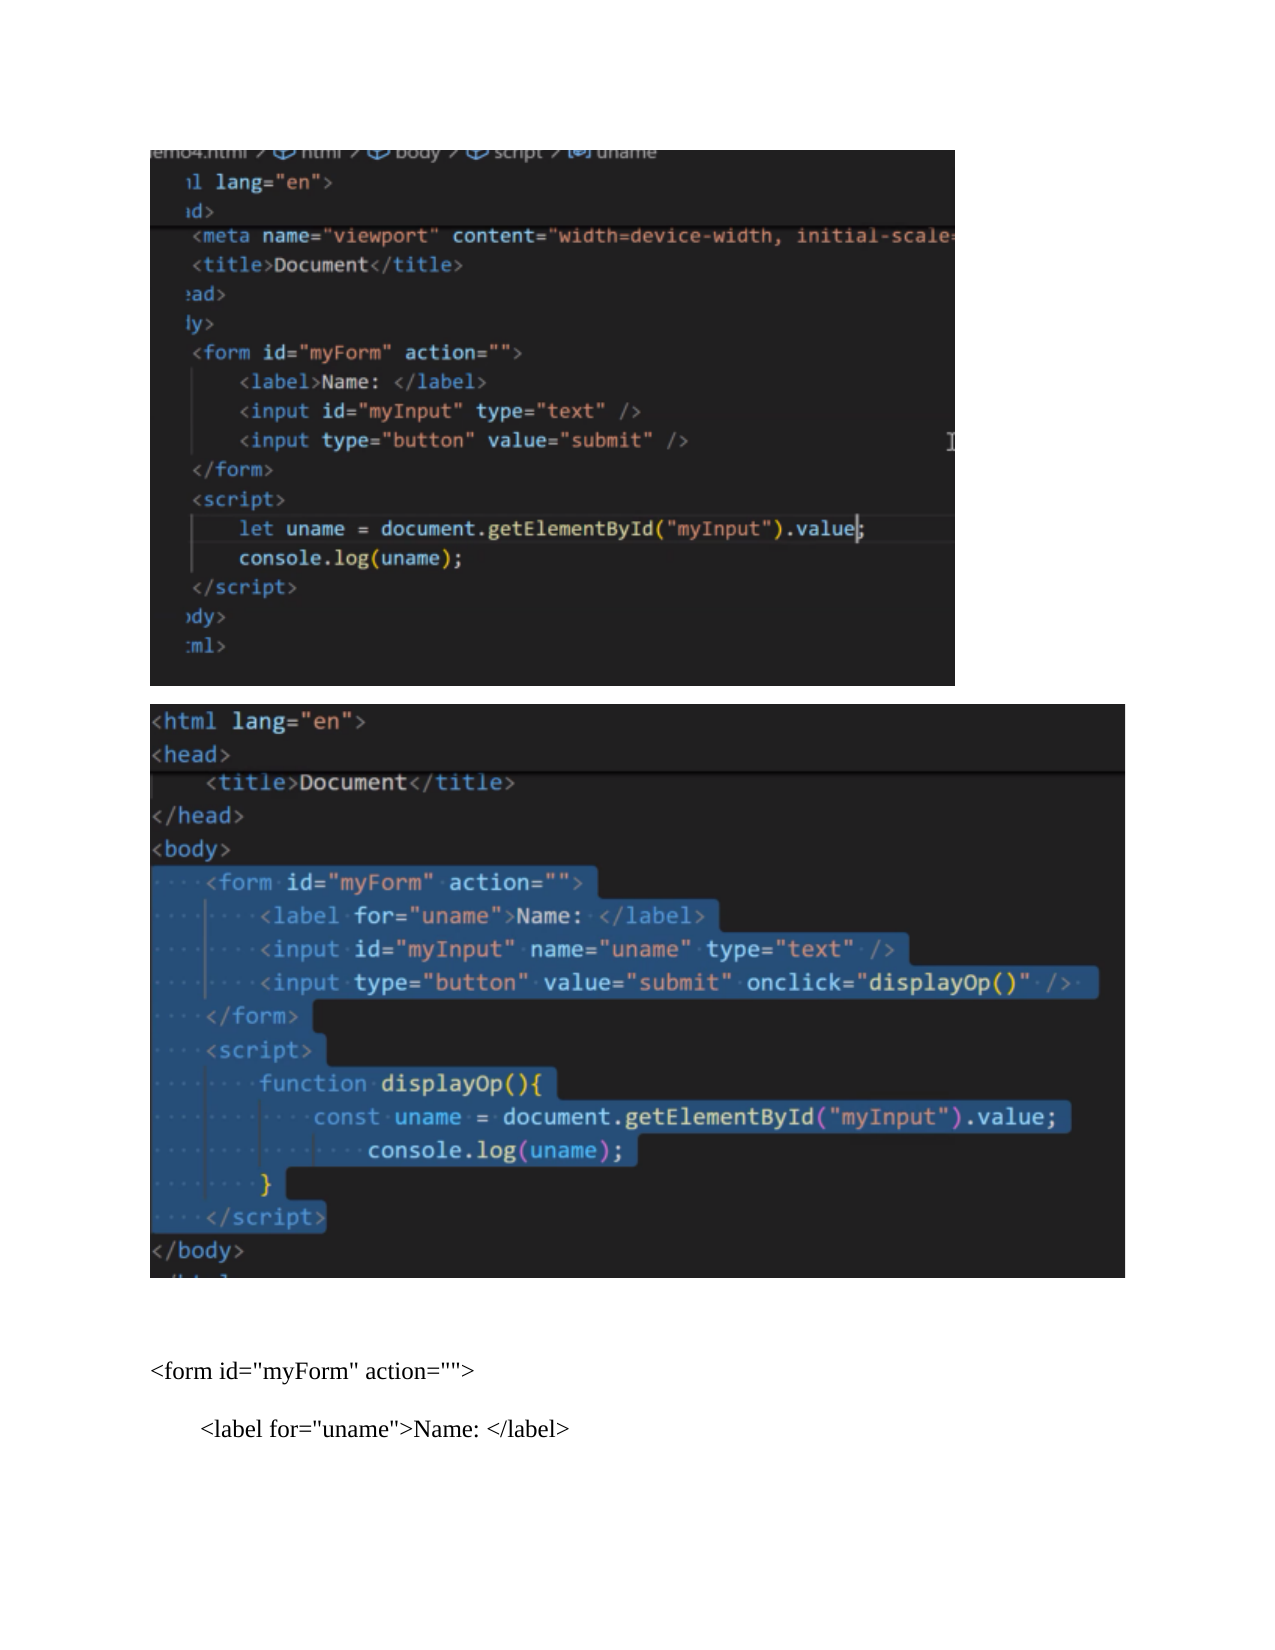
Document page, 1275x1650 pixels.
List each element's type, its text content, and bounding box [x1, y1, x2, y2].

picture [150, 704, 1125, 1278]
text <form id="myForm" action=""> [150, 1356, 1125, 1385]
text <label for="uname">Name: </label> [150, 1414, 1125, 1443]
picture [150, 150, 955, 686]
